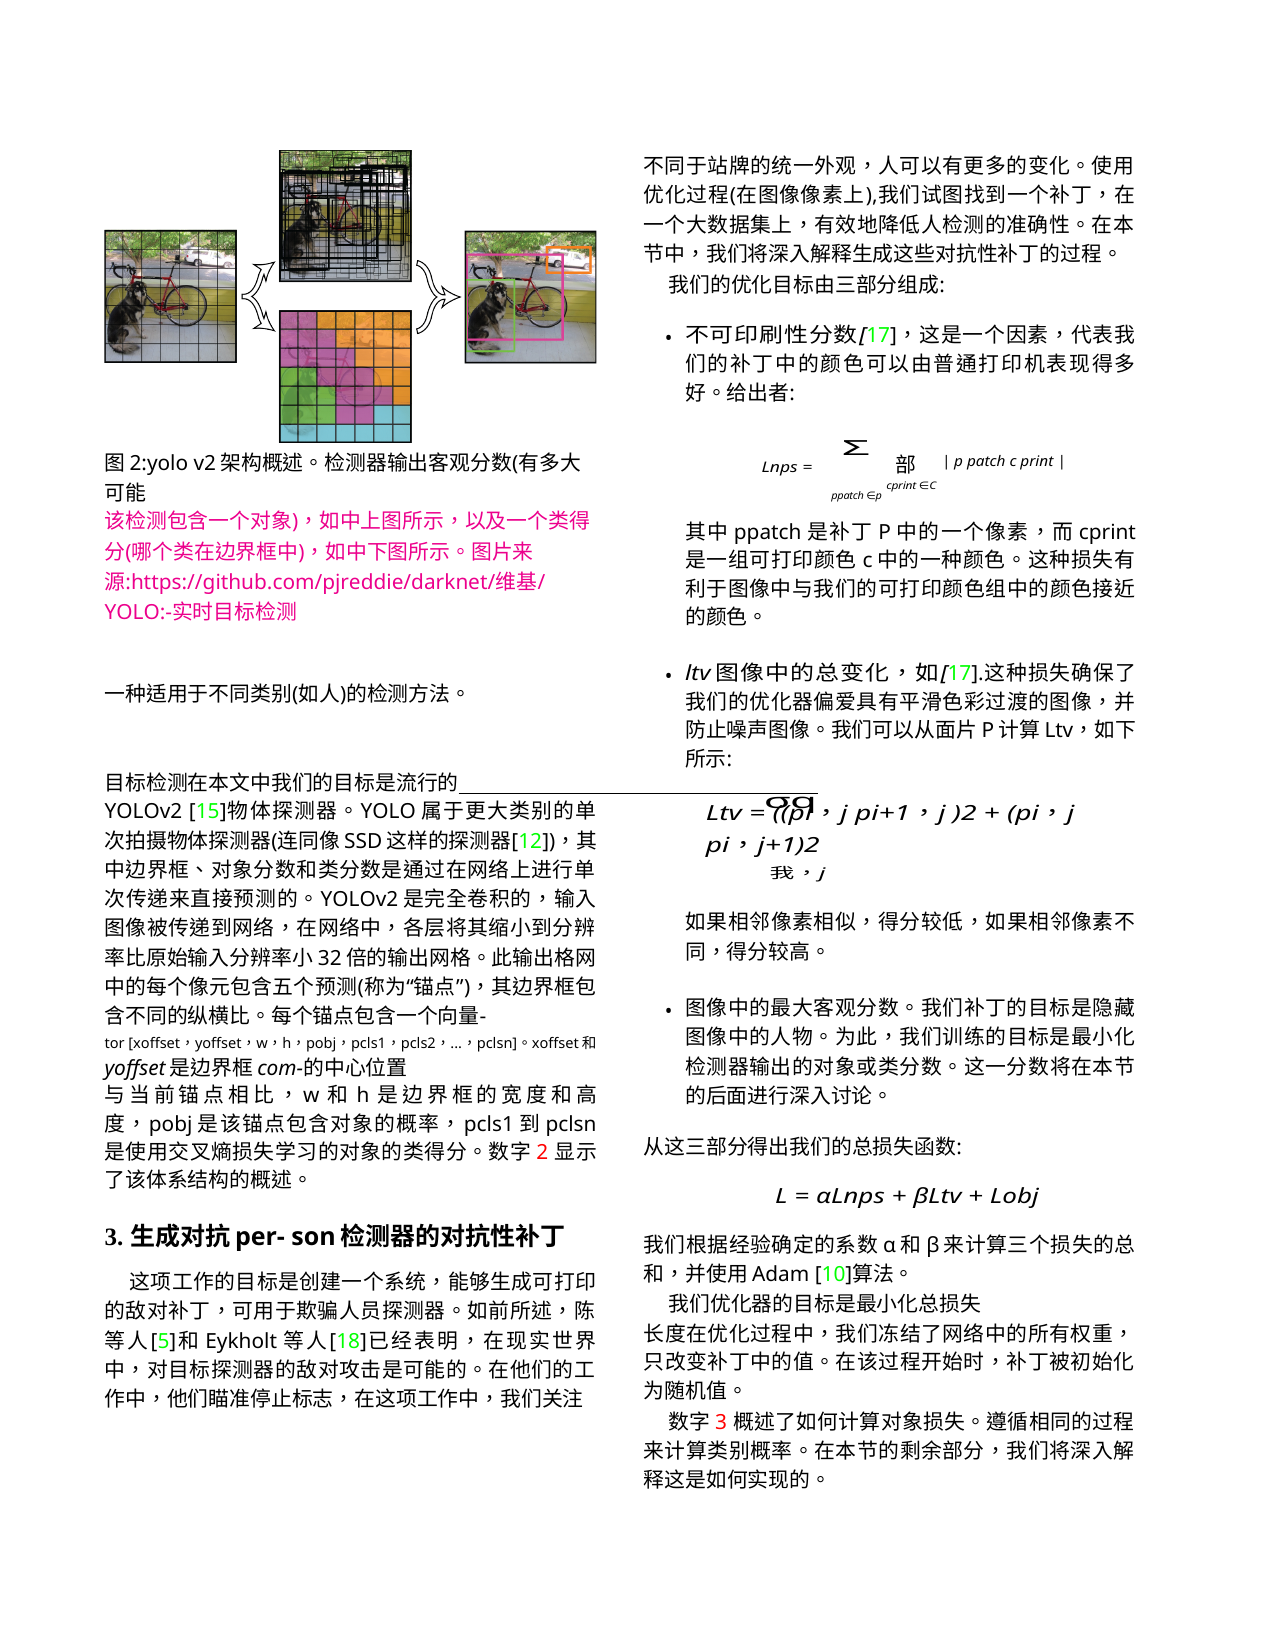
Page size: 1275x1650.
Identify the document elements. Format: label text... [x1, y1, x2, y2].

text 不同于站牌的统一外观，人可以有更多的变化。使用优化过程(在图像像素上),我们试图找到一个补丁，在一个大数据集上，有效地降低人检测的准确性。在本节中，我们将深入解释生成这些对抗性补丁的过程。 [643, 151, 1136, 267]
text 图像中的最大客观分数。我们补丁的目标是隐藏图像中的人物。为此，我们训练的目标是最小化检测器输出的对象或类分数。这一分数将在本节的后面进行深入讨论。 [685, 993, 1136, 1109]
text 长度在优化过程中，我们冻结了网络中的所有权重，只改变补丁中的值。在该过程开始时，补丁被初始化为随机值。 [643, 1319, 1136, 1404]
text 目标检测在本文中我们的目标是流行的 [104, 772, 1148, 796]
text Lnps = [761, 451, 883, 483]
text 其中ppatch是补丁P中的一个像素，而cprint是一组可打印颜色c中的一种颜色。这种损失有利于图像中与我们的可打印颜色组中的颜色接近的颜色。 [685, 517, 1136, 631]
text | p patch c print | [942, 451, 1148, 475]
text Ltv = ((pi，j pi+1，j )2 + (pi，j pi，j+1)2 [706, 798, 1148, 863]
text 该检测包含一个对象)，如中上图所示，以及一个类得分(哪个类在边界框中)，如中下图所示。图片来源:https://github.com/pjreddie/darknet/维基/YOLO:-实时目标检测 [104, 507, 597, 625]
text 我们根据经验确定的系数α和β来计算三个损失的总和，并使用Adam [10]算法。 [643, 1230, 1136, 1287]
text tor [xoffset，yoffset，w，h，pobj，pcls1，pcls2，...，pclsn]。xoffset和 [104, 1031, 601, 1058]
text yoffset是边界框com-的中心位置 [104, 1058, 601, 1080]
text 数字3 概述了如何计算对象损失。遵循相同的过程来计算类别概率。在本节的剩余部分，我们将深入解释这是如何实现的。 [643, 1407, 1136, 1494]
subtitle 生成对抗per- son检测器的对抗性补丁 [104, 1218, 597, 1252]
text 图2:yolo v2架构概述。检测器输出客观分数(有多大可能 [104, 448, 597, 506]
text L = αLnps + βLtv + Lobj [775, 1181, 1148, 1209]
text cprint ∈C [886, 478, 937, 496]
text 我们优化器的目标是最小化总损失 [668, 1289, 1148, 1318]
text 这项工作的目标是创建一个系统，能够生成可打印的敌对补丁，可用于欺骗人员探测器。如前所述，陈等人[5]和Eykholt等人[18]已经表明，在现实世界中，对目标探测器的敌对攻击是可能的。在他们的工作中，他们瞄准停止标志，在这项工作中，我们关注 [104, 1267, 597, 1413]
text 如果相邻像素相似，得分较低，如果相邻像素不同，得分较高。 [685, 907, 1136, 965]
text 部 [895, 451, 937, 478]
text ltv图像中的总变化，如[17].这种损失确保了我们的优化器偏爱具有平滑色彩过渡的图像，并防止噪声图像。我们可以从面片P计算Ltv，如下所示: [685, 658, 1136, 772]
text 从这三部分得出我们的总损失函数: [643, 1132, 1148, 1160]
text 一种适用于不同类别(如人)的检测方法。 [104, 679, 597, 708]
text ppatch ∈p [831, 483, 883, 507]
text 我们的优化目标由三部分组成: [668, 270, 1148, 298]
text 不可印刷性分数[17]，这是一个因素，代表我们的补丁中的颜色可以由普通打印机表现得多好。给出者: [685, 321, 1136, 406]
text 与当前锚点相比，w和h是边界框的宽度和高度，pobj是该锚点包含对象的概率，pcls1到pclsn是使用交叉熵损失学习的对象的类得分。数字2 显示了该体系结构的概述。 [104, 1080, 597, 1194]
text YOLOv2 [15]物体探测器。YOLO属于更大类别的单次拍摄物体探测器(连同像SSD这样的探测器[12])，其中边界框、对象分数和类分数是通过在网络上进行单次传递来直接预测的。YOLOv2是完全卷积的，输入图像被传递到网络，在网络中，各层将其缩小到分辨率比原始输入分辨率小32倍的输出网格。此输出格网中的每个像元包含五个预测(称为“锚点”)，其边界框包含不同的纵横比。每个锚点包含一个向量- [104, 796, 597, 1030]
text 我，j [769, 863, 1148, 883]
picture [104, 150, 597, 443]
